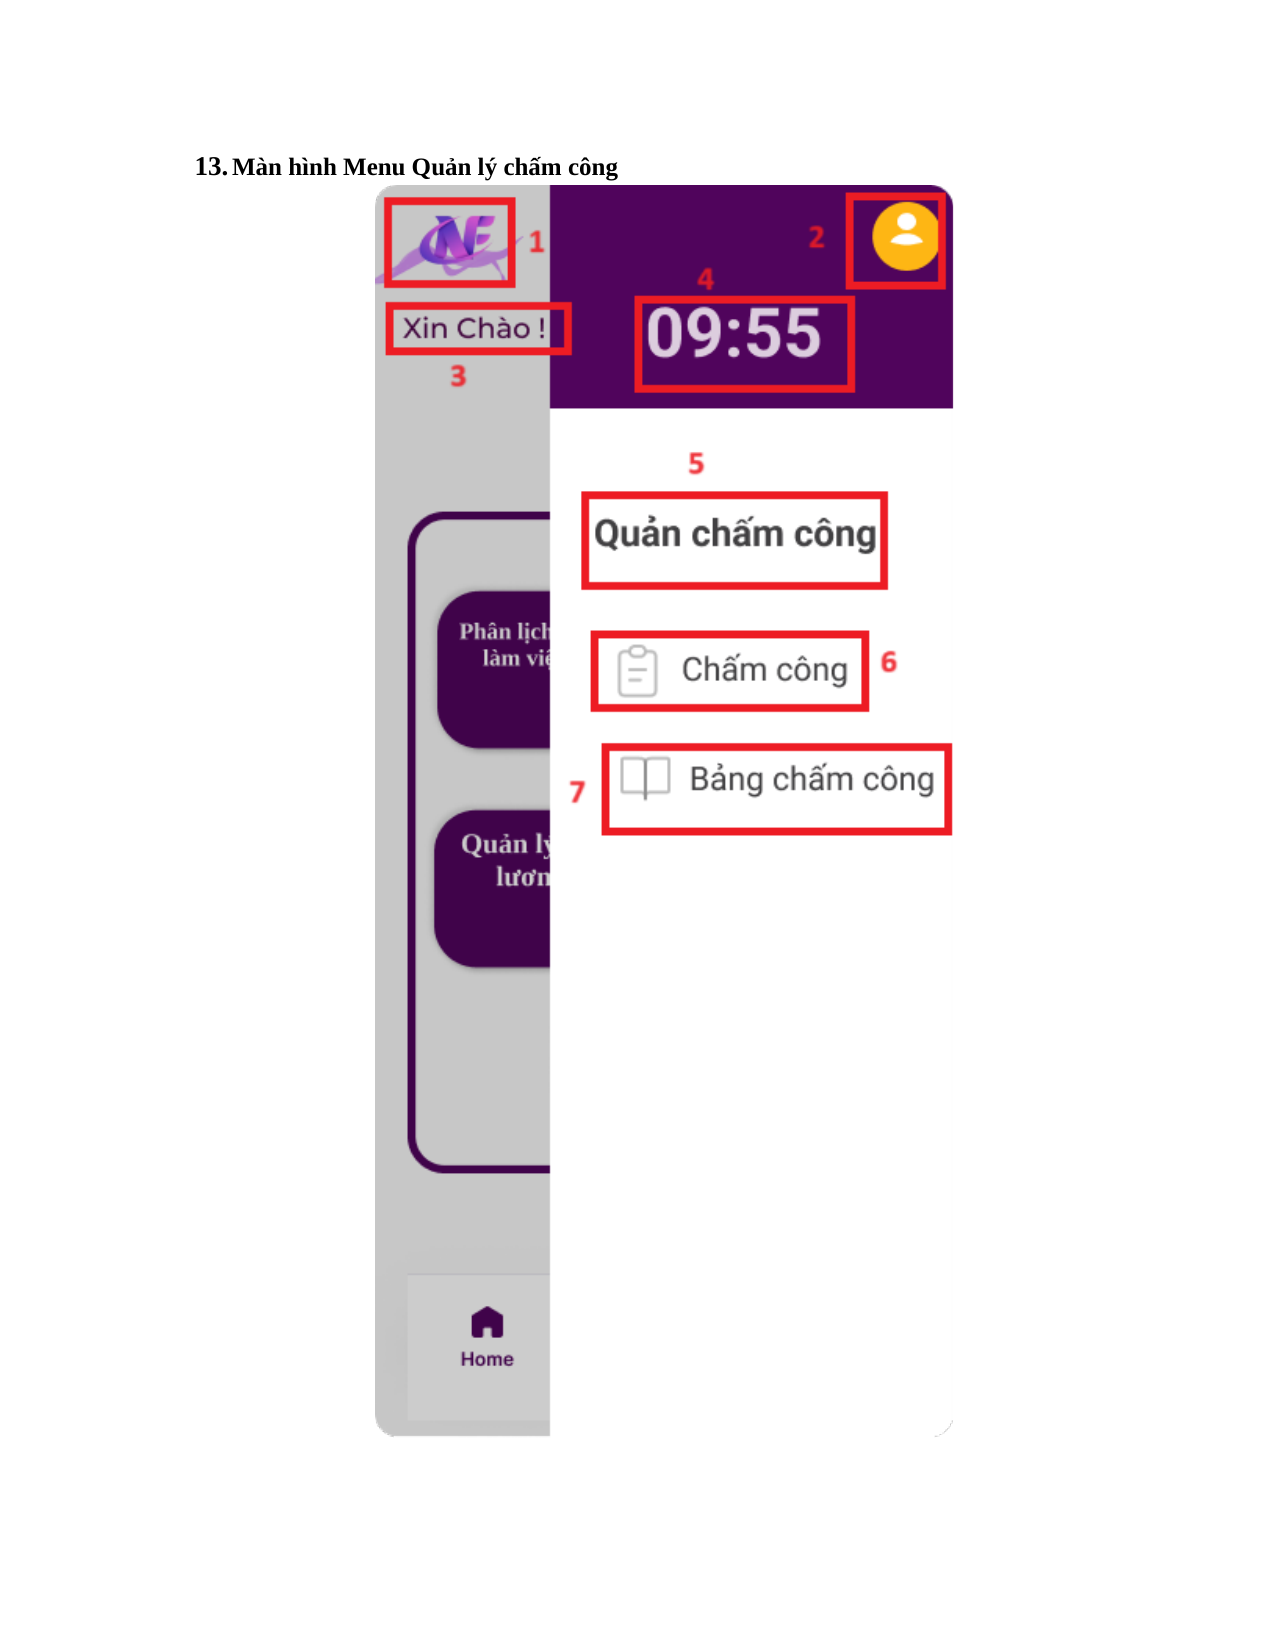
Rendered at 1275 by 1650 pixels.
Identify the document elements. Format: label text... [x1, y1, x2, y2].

picture [375, 185, 954, 1438]
list Màn hình Menu Quản lý chấm công [194, 150, 1125, 181]
